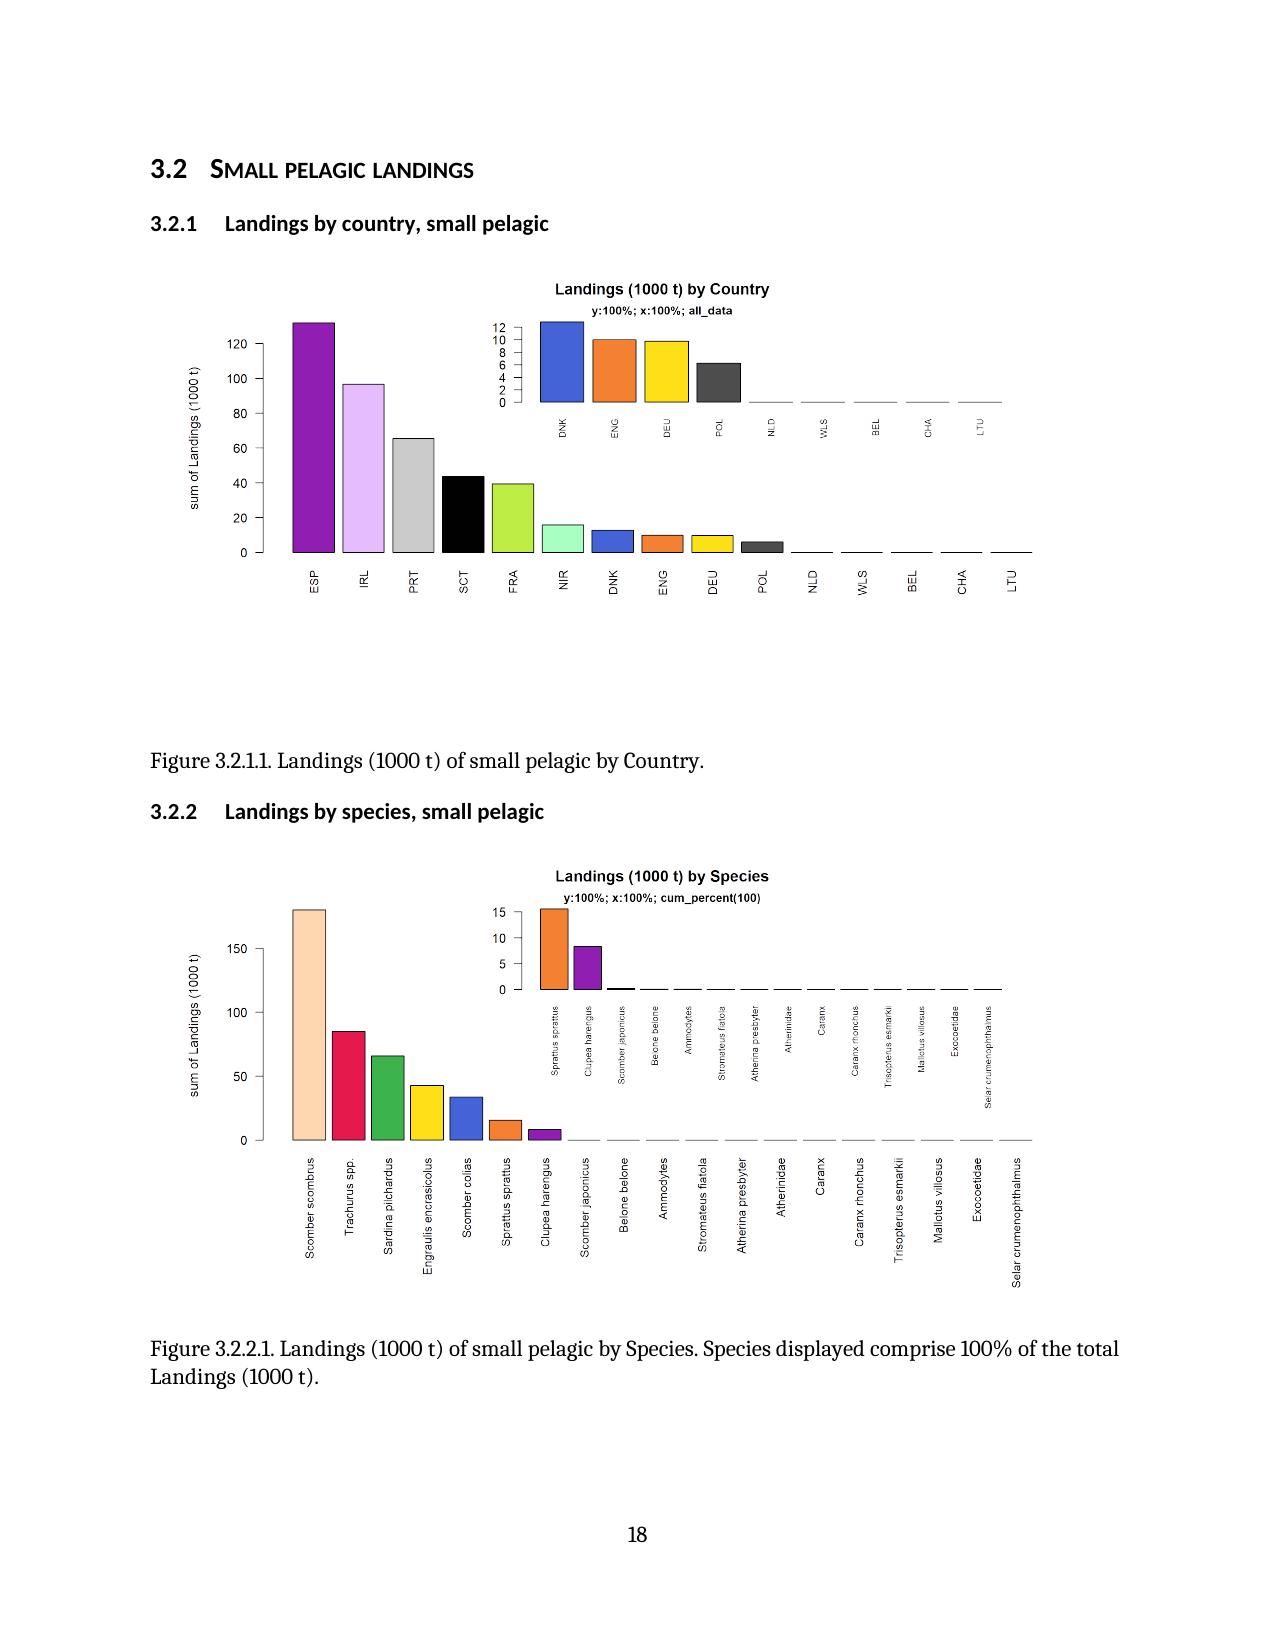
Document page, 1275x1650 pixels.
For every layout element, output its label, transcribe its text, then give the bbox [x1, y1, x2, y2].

picture [150, 846, 1125, 1334]
subtitle Landings by species, small pelagic [150, 797, 1125, 825]
text Figure 3.2.2.1. Landings (1000 t) of small pelagic by Species. Species displayed comprise 100% of the total Landings (1000 t). [150, 1334, 1125, 1390]
picture [150, 258, 1125, 746]
subtitle Landings by country, small pelagic [150, 209, 1125, 237]
subtitle Small pelagic landings [150, 150, 1125, 186]
text Figure 3.2.1.1. Landings (1000 t) of small pelagic by Country. [150, 746, 1125, 774]
